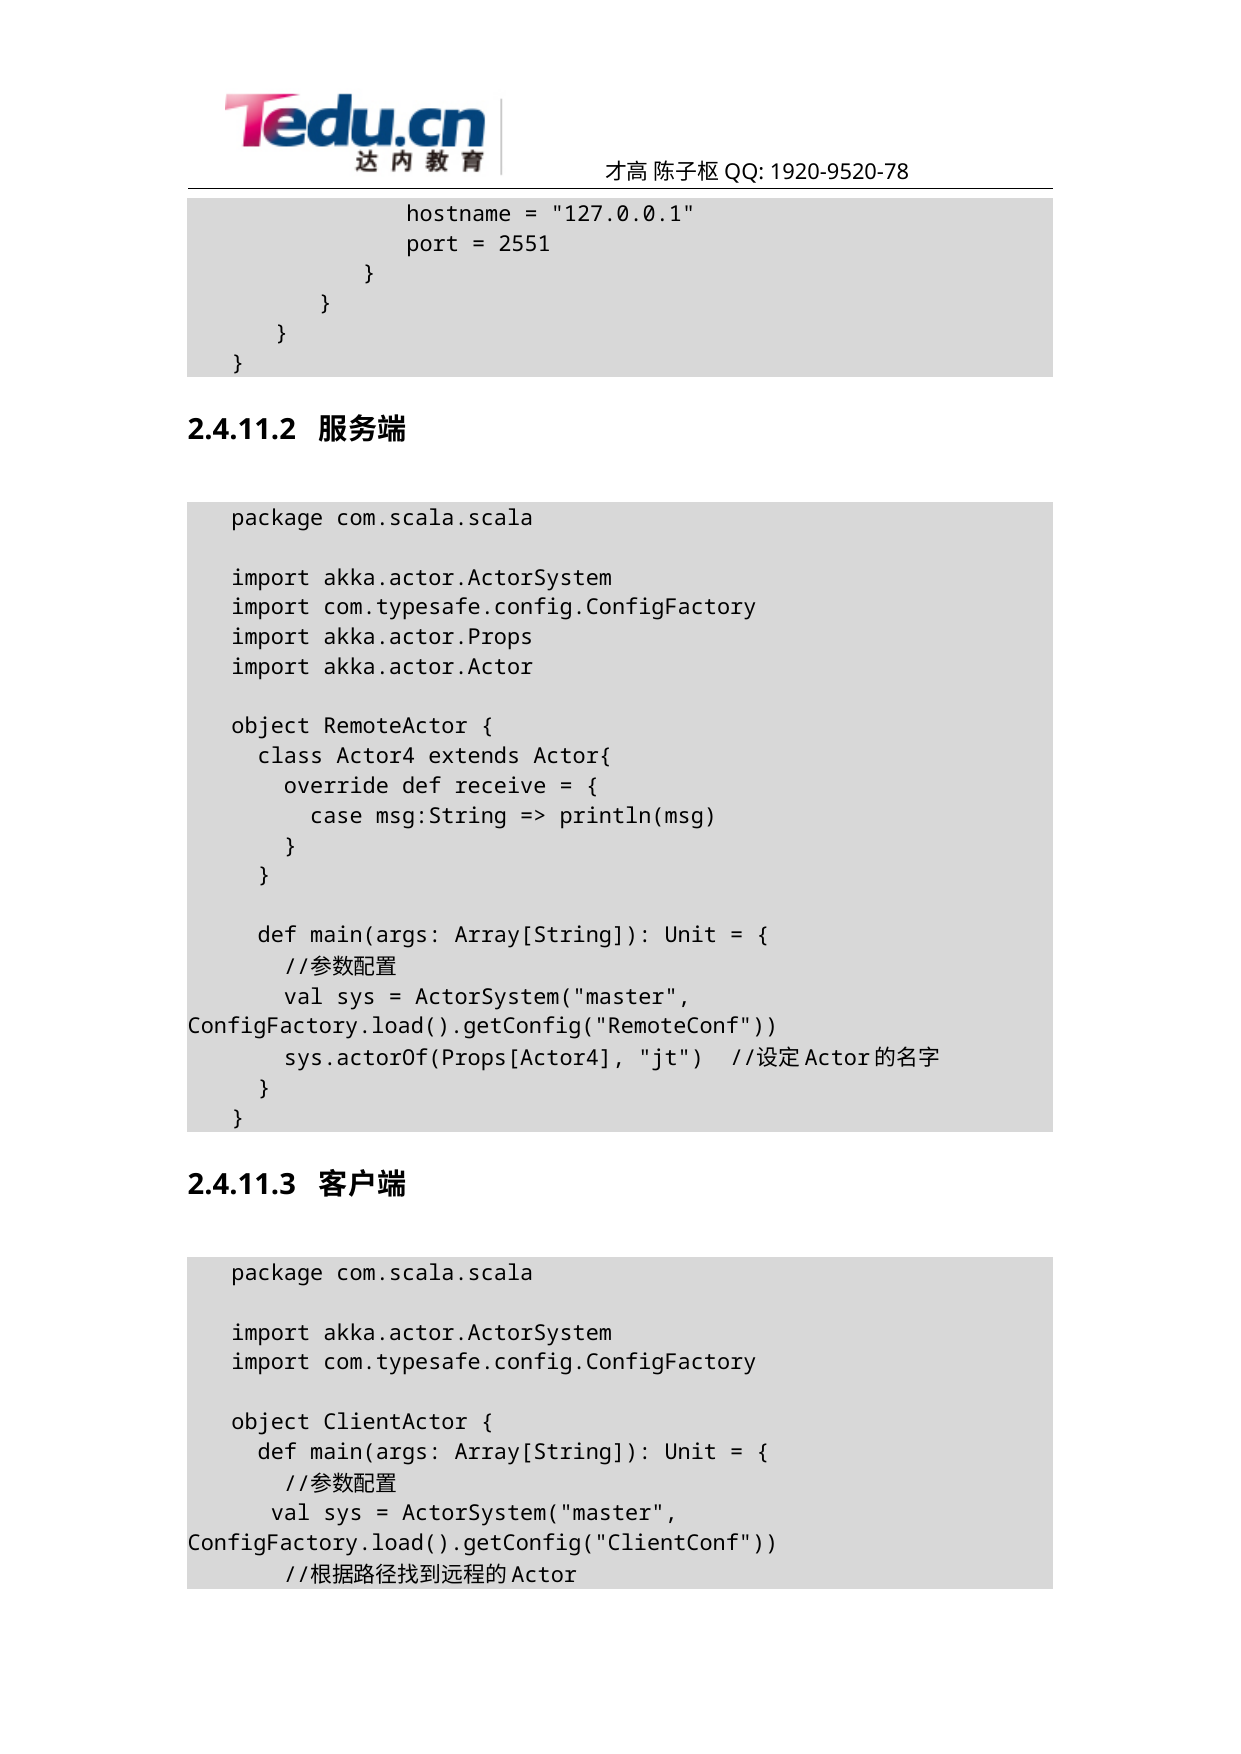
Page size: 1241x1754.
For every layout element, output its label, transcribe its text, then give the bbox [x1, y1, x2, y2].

text package com.scala.scala [187, 502, 1053, 532]
text import akka.actor.ActorSystem [187, 562, 1053, 591]
subtitle 服务端 [187, 406, 1053, 448]
text package com.scala.scala [187, 1257, 1053, 1287]
text case msg:String => println(msg) [187, 800, 1053, 830]
text //参数配置 [187, 1466, 1053, 1497]
text import com.typesafe.config.ConfigFactory [187, 591, 1053, 621]
text //参数配置 [187, 949, 1053, 981]
text import com.typesafe.config.ConfigFactory [187, 1346, 1053, 1376]
text //根据路径找到远程的Actor [187, 1557, 1053, 1589]
text } [187, 257, 1053, 287]
text hostname = "127.0.0.1" [187, 198, 1053, 228]
text class Actor4 extends Actor{ [187, 740, 1053, 770]
text import akka.actor.Props [187, 621, 1053, 651]
text import akka.actor.Actor [187, 651, 1053, 681]
text override def receive = { [187, 770, 1053, 800]
text } [187, 1072, 1053, 1102]
text port = 2551 [187, 228, 1053, 257]
text sys.actorOf(Props[Actor4], "jt") //设定Actor的名字 [187, 1040, 1053, 1072]
text object RemoteActor { [187, 711, 1053, 740]
text val sys = ActorSystem("master", ConfigFactory.load().getConfig("ClientConf")) [187, 1497, 1053, 1557]
text } [187, 1102, 1053, 1132]
text def main(args: Array[String]): Unit = { [187, 919, 1053, 949]
picture [225, 88, 507, 180]
text } [187, 287, 1053, 317]
text object ClientActor { [187, 1406, 1053, 1436]
text val sys = ActorSystem("master", ConfigFactory.load().getConfig("RemoteConf")) [187, 981, 1053, 1040]
text def main(args: Array[String]): Unit = { [187, 1436, 1053, 1466]
text } [187, 347, 1053, 377]
text import akka.actor.ActorSystem [187, 1317, 1053, 1346]
text } [187, 859, 1053, 889]
text } [187, 830, 1053, 859]
subtitle 客户端 [187, 1161, 1053, 1203]
text } [187, 317, 1053, 347]
